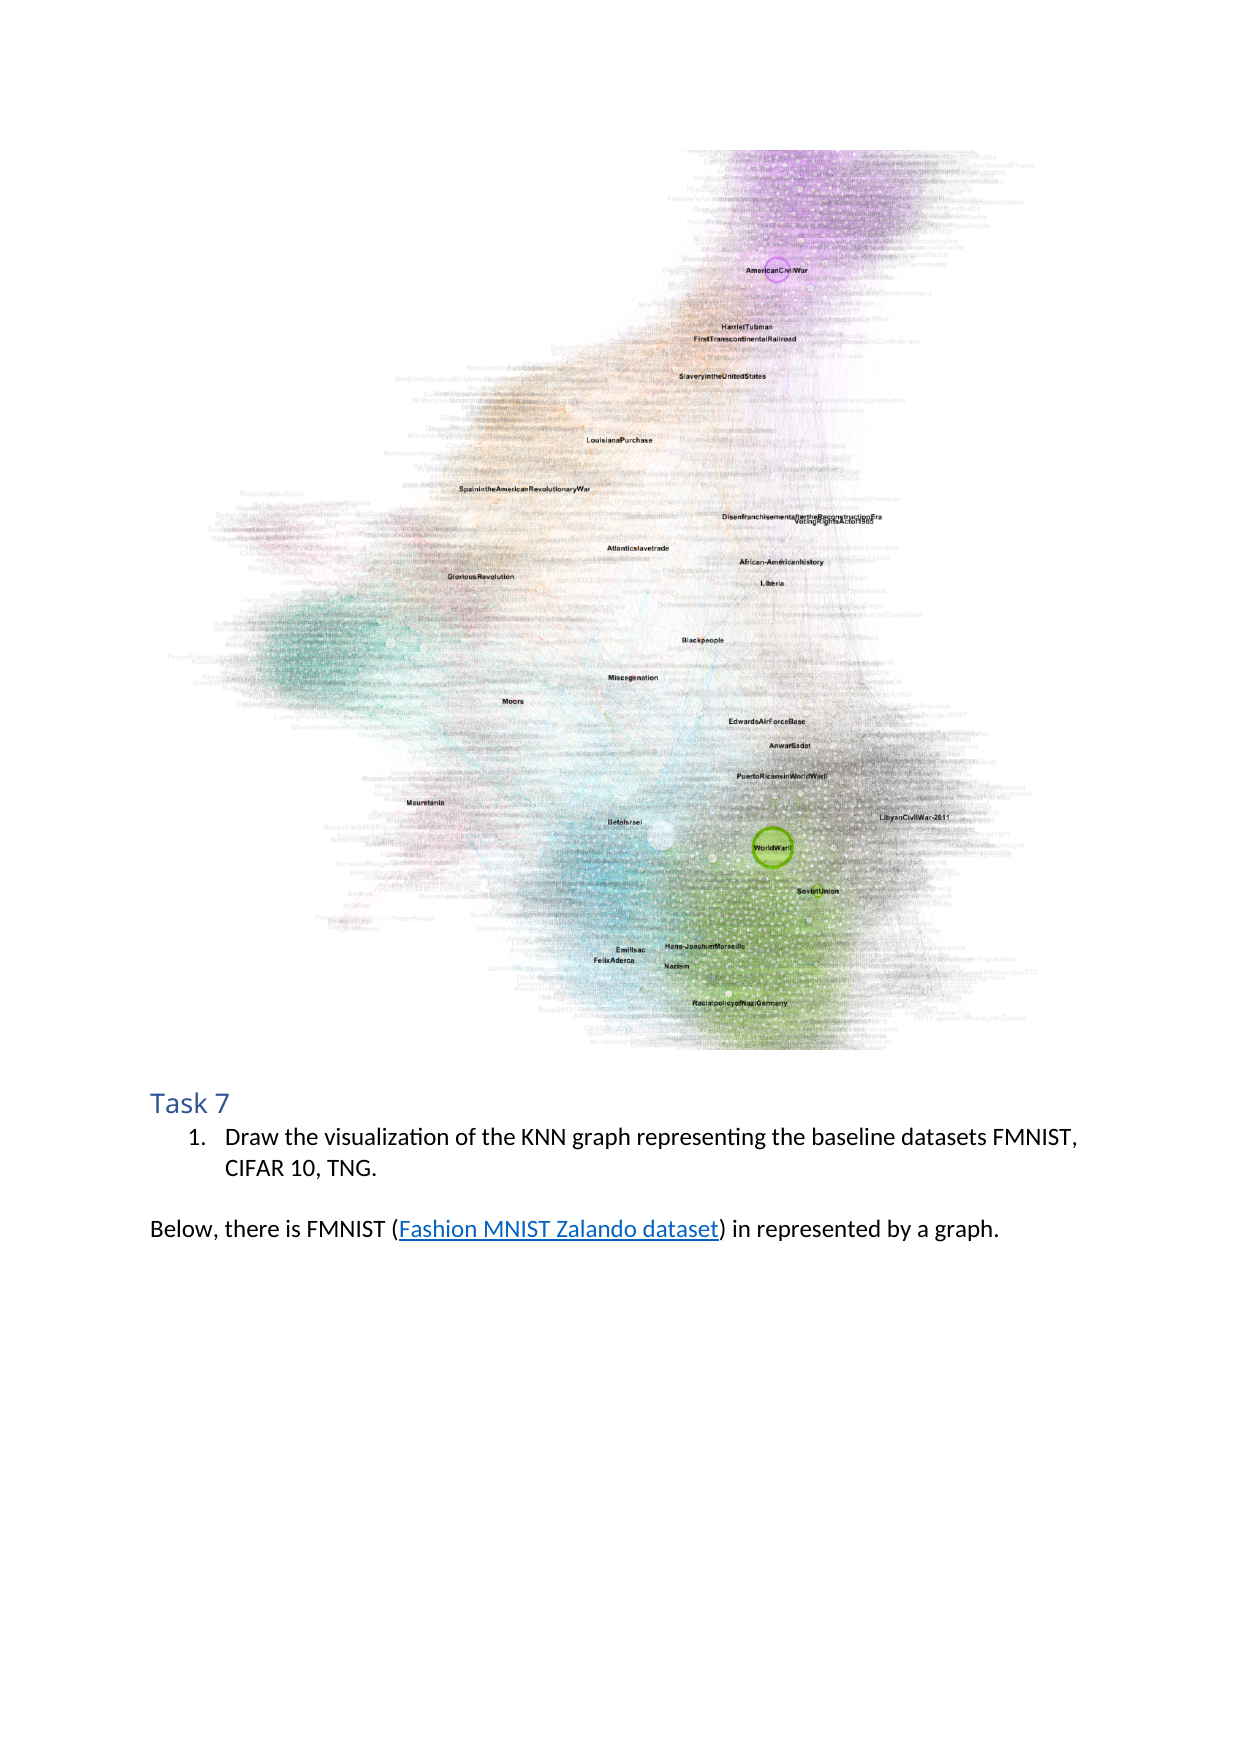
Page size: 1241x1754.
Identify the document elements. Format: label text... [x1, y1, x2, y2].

list Draw the visualization of the KNN graph representing the baseline datasets FMNIST, CIFAR 10, TNG. [187, 1121, 1090, 1182]
subtitle Task 7 [150, 1084, 1090, 1121]
picture [161, 150, 1079, 1050]
text Below, there is FMNIST (Fashion MNIST Zalando dataset) in represented by a graph. [150, 1213, 1090, 1243]
